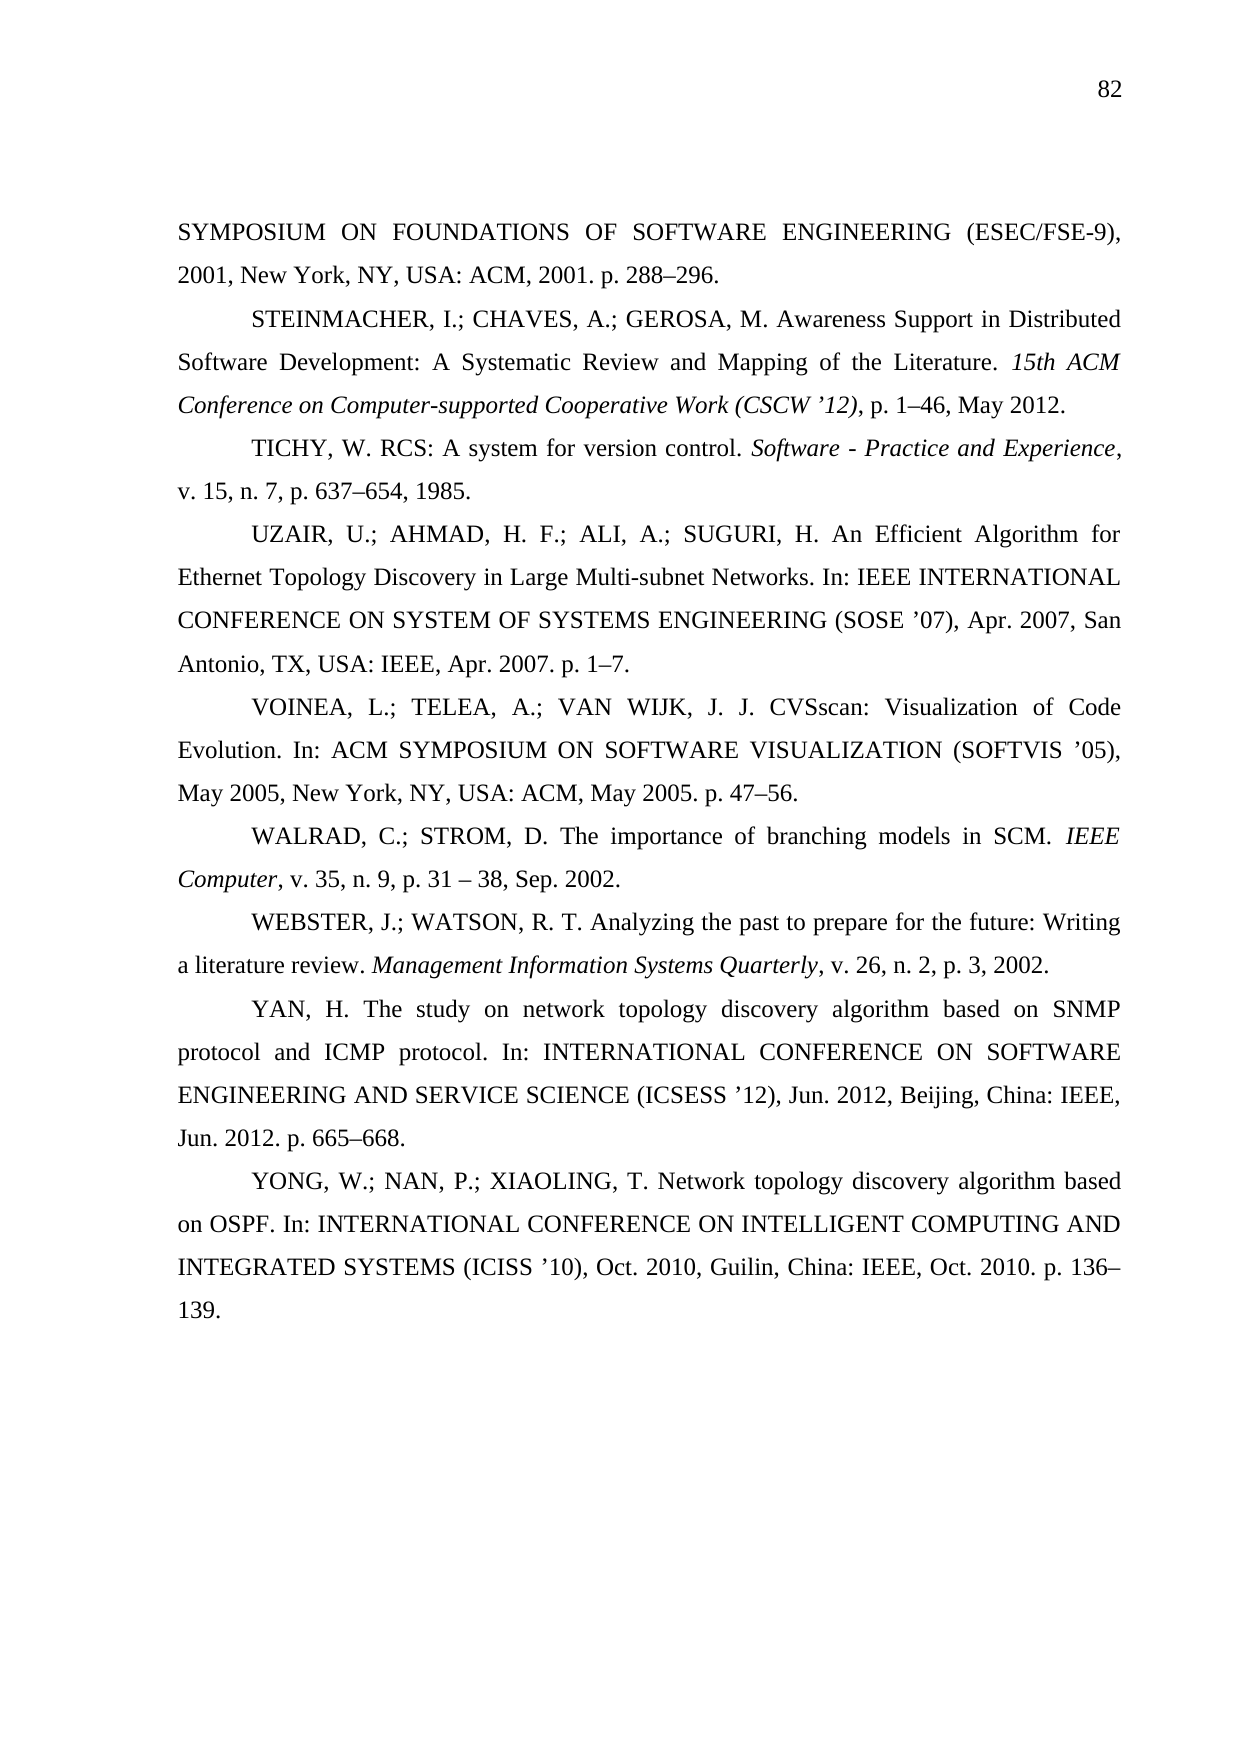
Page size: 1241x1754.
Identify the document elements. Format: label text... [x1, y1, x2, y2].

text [177, 217, 1122, 289]
text WEBSTER, J.; WATSON, R. T. Analyzing the past to prepare for the future: Writing a literature review. Management Information Systems Quarterly, v. 26, n. 2, p. 3, 2002. [177, 907, 1122, 979]
text VOINEA, L.; TELEA, A.; VAN WIJK, J. J. CVSscan: Visualization of Code Evolution. In: ACM SYMPOSIUM ON SOFTWARE VISUALIZATION (SOFTVIS ’05), May 2005, New York, NY, USA: ACM, May 2005. p. 47–56. [177, 692, 1122, 807]
text TICHY, W. RCS: A system for version control. Software - Practice and Experience, v. 15, n. 7, p. 637–654, 1985. [177, 433, 1122, 505]
text STEINMACHER, I.; CHAVES, A.; GEROSA, M. Awareness Support in Distributed Software Development: A Systematic Review and Mapping of the Literature. 15th ACM Conference on Computer-supported Cooperative Work (CSCW ’12), p. 1–46, May 2012. [177, 304, 1122, 419]
text WALRAD, C.; STROM, D. The importance of branching models in SCM. IEEE Computer, v. 35, n. 9, p. 31 – 38, Sep. 2002. [177, 821, 1122, 893]
text UZAIR, U.; AHMAD, H. F.; ALI, A.; SUGURI, H. An Efficient Algorithm for Ethernet Topology Discovery in Large Multi-subnet Networks. In: IEEE INTERNATIONAL CONFERENCE ON SYSTEM OF SYSTEMS ENGINEERING (SOSE ’07), Apr. 2007, San Antonio, TX, USA: IEEE, Apr. 2007. p. 1–7. [177, 519, 1122, 677]
text YAN, H. The study on network topology discovery algorithm based on SNMP protocol and ICMP protocol. In: INTERNATIONAL CONFERENCE ON SOFTWARE ENGINEERING AND SERVICE SCIENCE (ICSESS ’12), Jun. 2012, Beijing, China: IEEE, Jun. 2012. p. 665–668. [177, 994, 1122, 1152]
text YONG, W.; NAN, P.; XIAOLING, T. Network topology discovery algorithm based on OSPF. In: INTERNATIONAL CONFERENCE ON INTELLIGENT COMPUTING AND INTEGRATED SYSTEMS (ICISS ’10), Oct. 2010, Guilin, China: IEEE, Oct. 2010. p. 136–139. [177, 1166, 1122, 1324]
